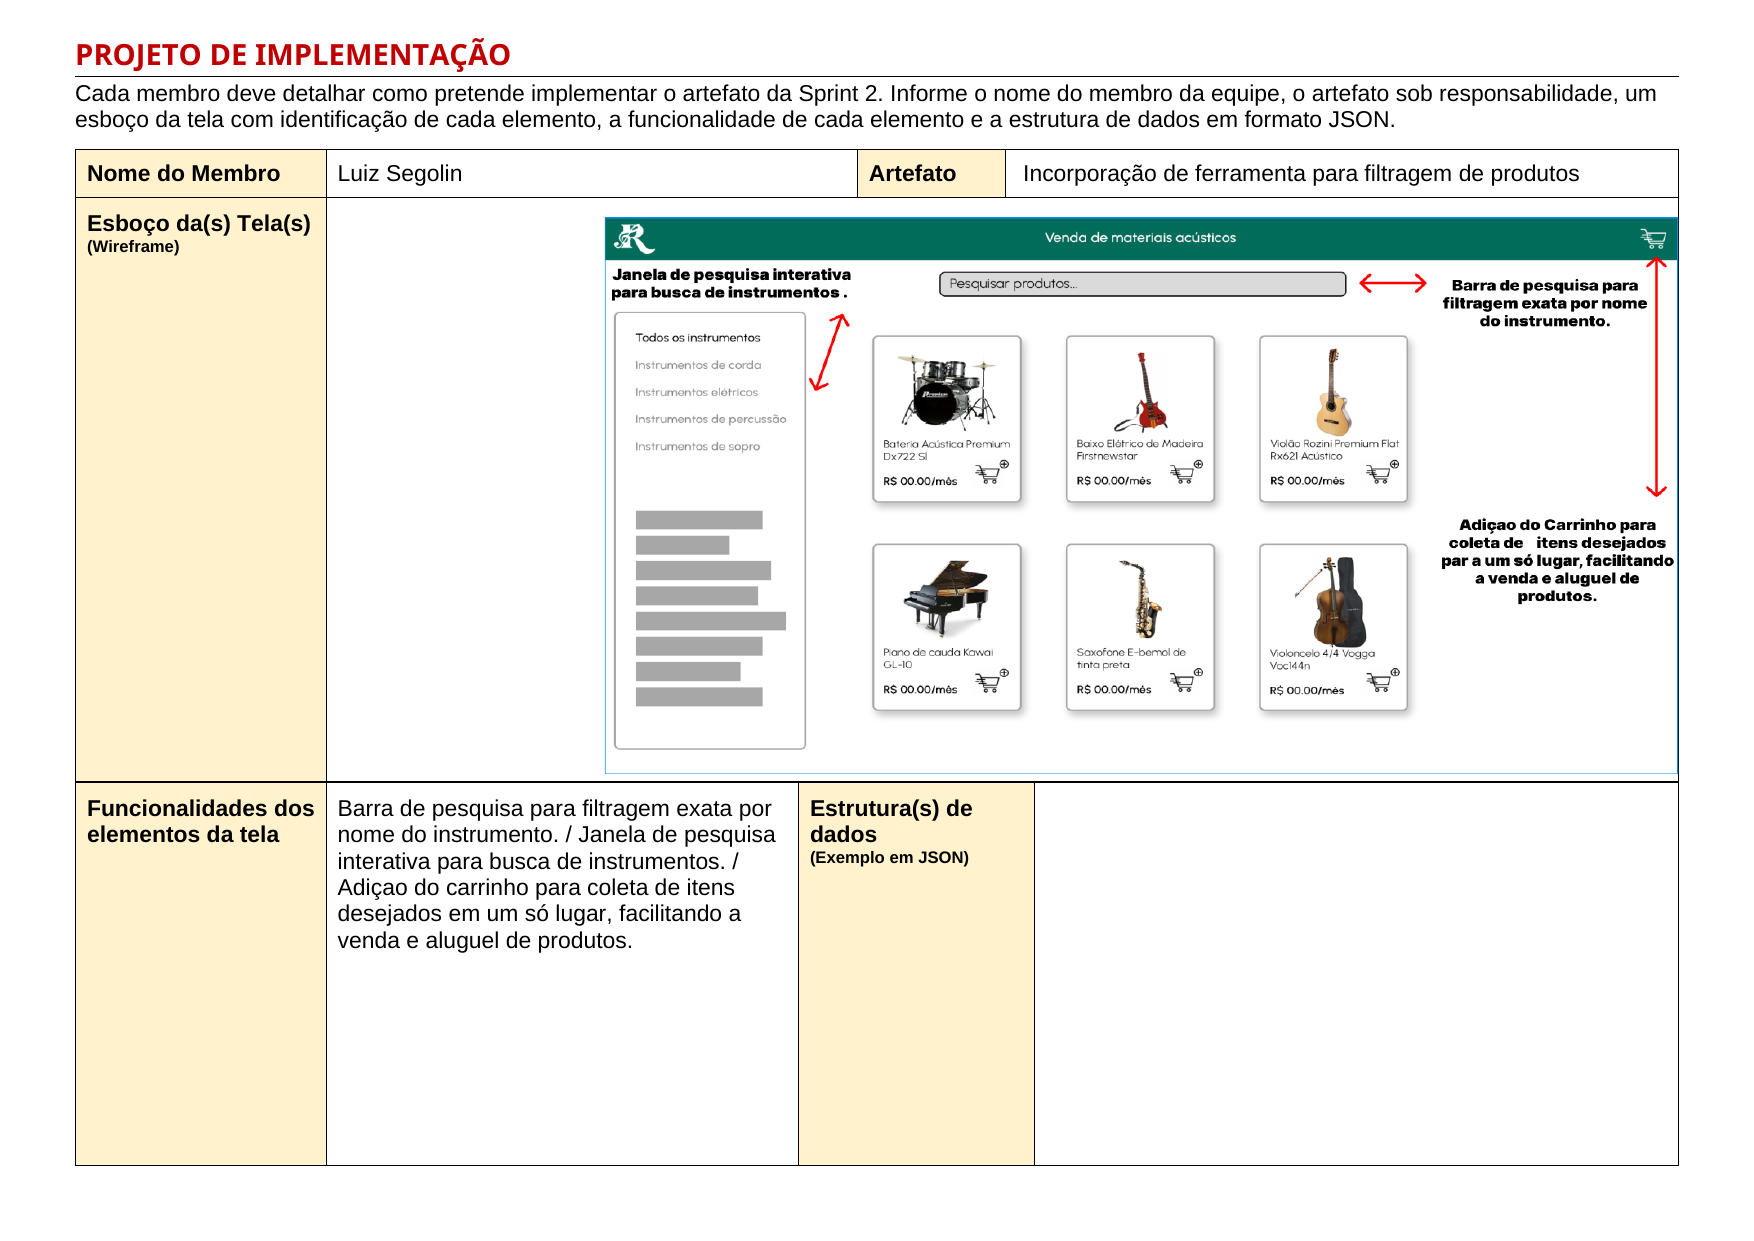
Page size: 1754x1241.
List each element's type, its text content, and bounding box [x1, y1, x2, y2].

table_cell [327, 198, 1678, 781]
table_cell Funcionalidades dos elementos da tela [76, 783, 326, 1165]
text Cada membro deve detalhar como pretende implementar o artefato da Sprint 2. Informe o nome do membro da equipe, o artefato sob responsabilidade, um esboço da tela com identificação de cada elemento, a funcionalidade de cada elemento e a estrutura de dados em formato JSON. [75, 80, 1679, 132]
table_cell [1035, 783, 1678, 1165]
table_header Incorporação de ferramenta para filtragem de produtos [1006, 150, 1678, 197]
picture [604, 217, 1679, 774]
table_cell Barra de pesquisa para filtragem exata por nome do instrumento. / Janela de pesquisa interativa para busca de instrumentos. / Adiçao do carrinho para coleta de itens desejados em um só lugar, facilitando a venda e aluguel de produtos. [327, 783, 798, 1165]
subtitle PROJETO DE IMPLEMENTAÇÃO [75, 34, 1679, 76]
table_header Nome do Membro [76, 150, 326, 197]
table_cell Esboço da(s) Tela(s) (Wireframe) [76, 198, 326, 781]
table_header Artefato [858, 150, 1005, 197]
table_cell Estrutura(s) de dados (Exemplo em JSON) [799, 783, 1034, 1165]
table_header Luiz Segolin [327, 150, 857, 197]
